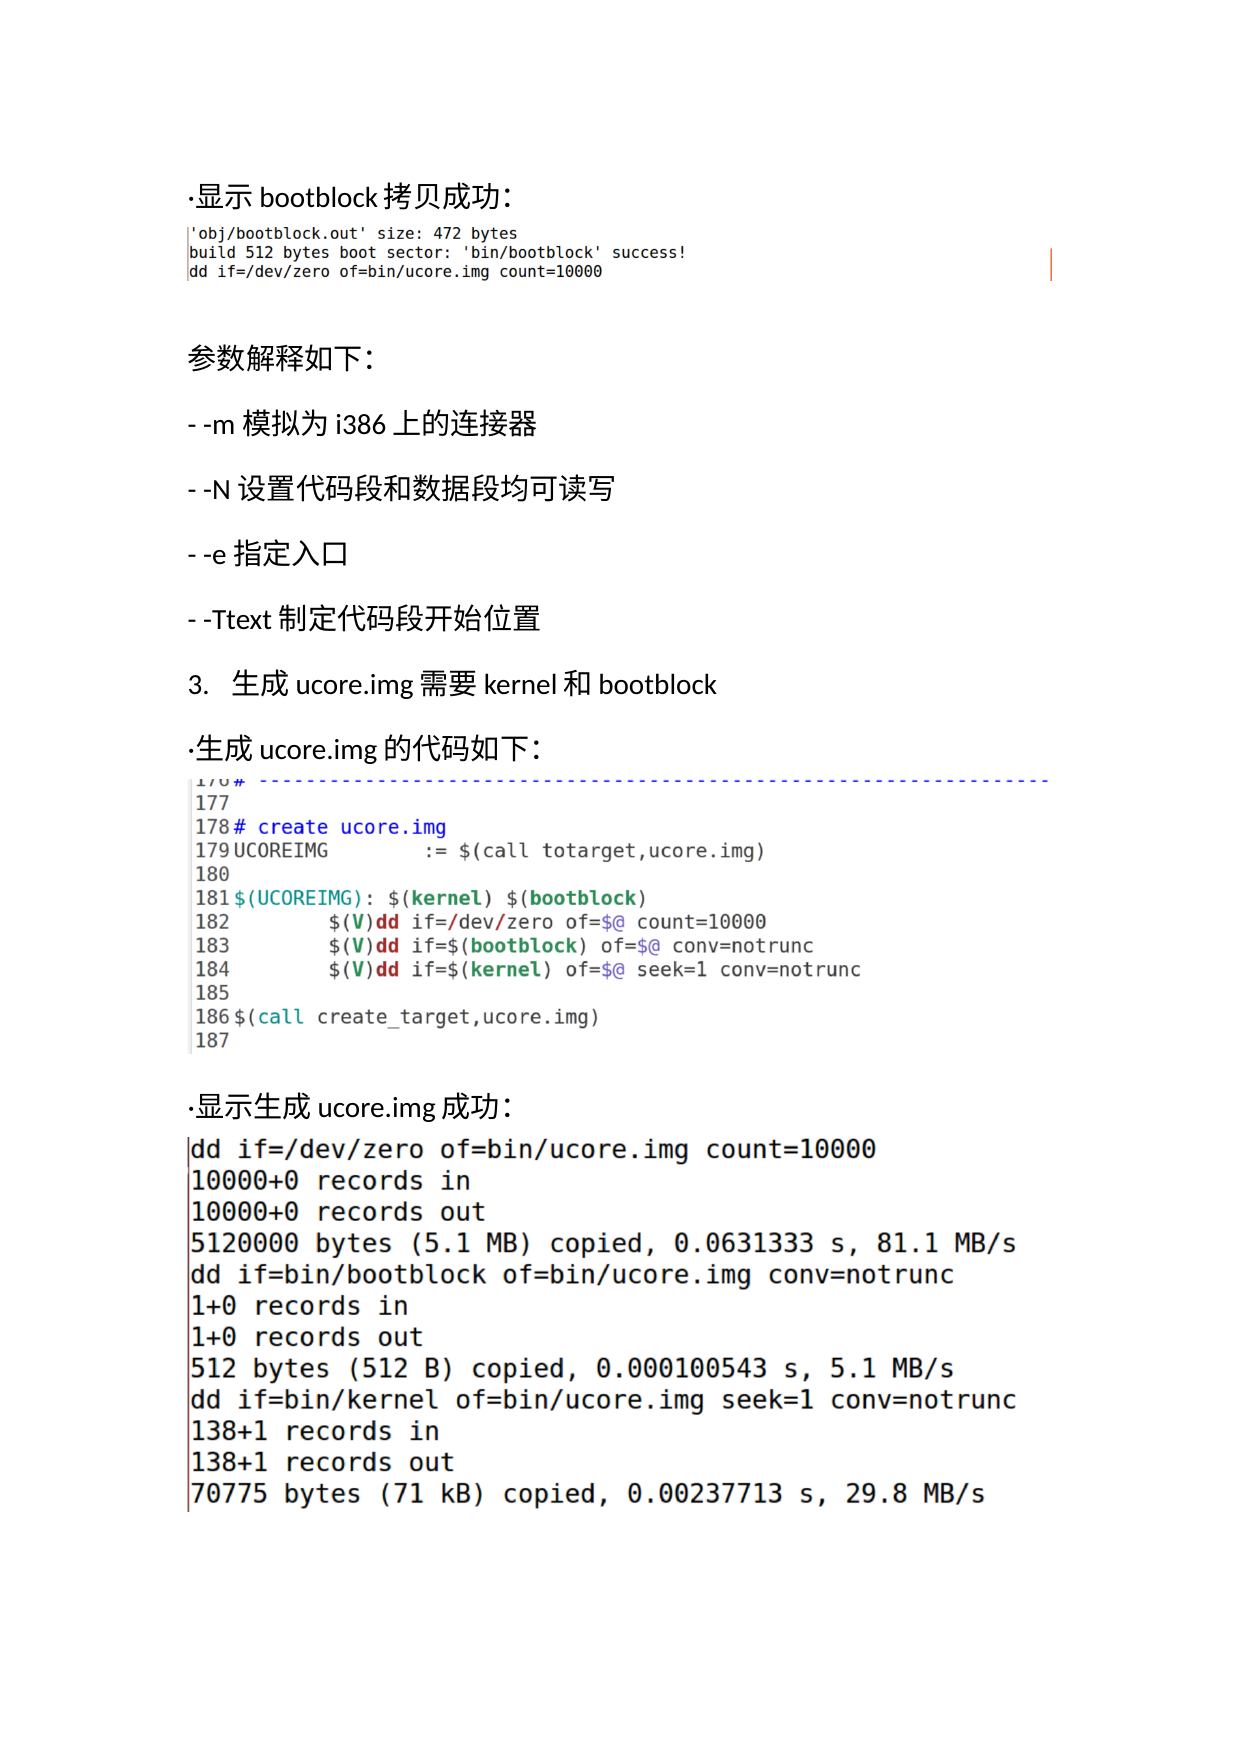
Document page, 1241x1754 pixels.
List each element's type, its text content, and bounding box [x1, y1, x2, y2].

list ·显示生成ucore.img成功： [187, 1072, 1053, 1137]
picture [187, 1137, 1053, 1512]
picture [187, 227, 1052, 281]
list 生成ucore.img需要kernel和bootblock [187, 649, 1053, 714]
picture [187, 779, 1051, 1054]
list 参数解释如下： [187, 324, 1053, 389]
list ·生成ucore.img的代码如下： [187, 714, 1053, 779]
list - -Ttext 制定代码段开始位置 [187, 584, 1053, 649]
list - -N 设置代码段和数据段均可读写 [187, 454, 1053, 519]
list - -e 指定入口 [187, 519, 1053, 584]
list ·显示bootblock拷贝成功： [187, 162, 1053, 227]
list - -m 模拟为i386上的连接器 [187, 389, 1053, 454]
